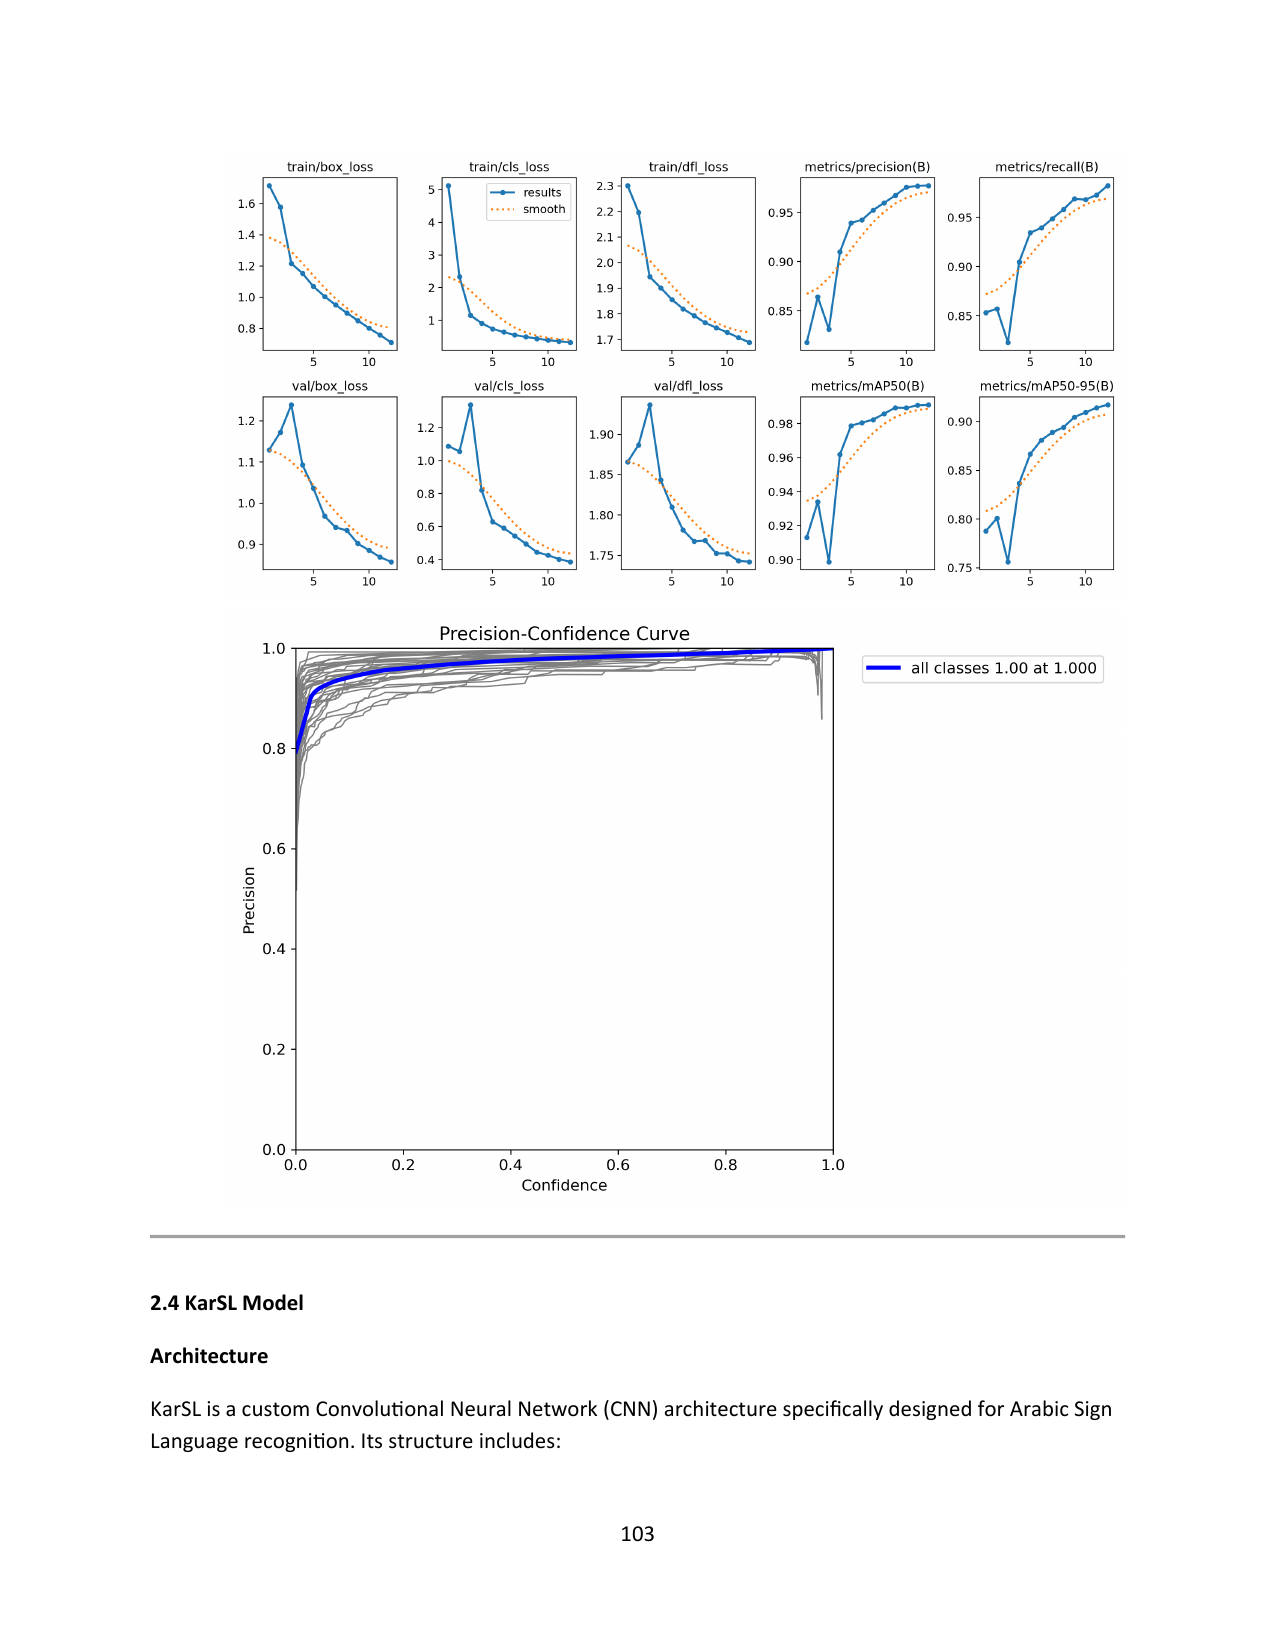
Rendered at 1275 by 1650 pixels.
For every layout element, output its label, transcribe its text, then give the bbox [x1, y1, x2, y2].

picture [225, 150, 1125, 600]
text Architecture [150, 1341, 1125, 1369]
text KarSL is a custom Convolutional Neural Network (CNN) architecture specifically designed for Arabic Sign Language recognition. Its structure includes: [150, 1394, 1125, 1454]
text 2.4 KarSL Model [150, 1288, 1125, 1316]
picture [225, 610, 1125, 1210]
